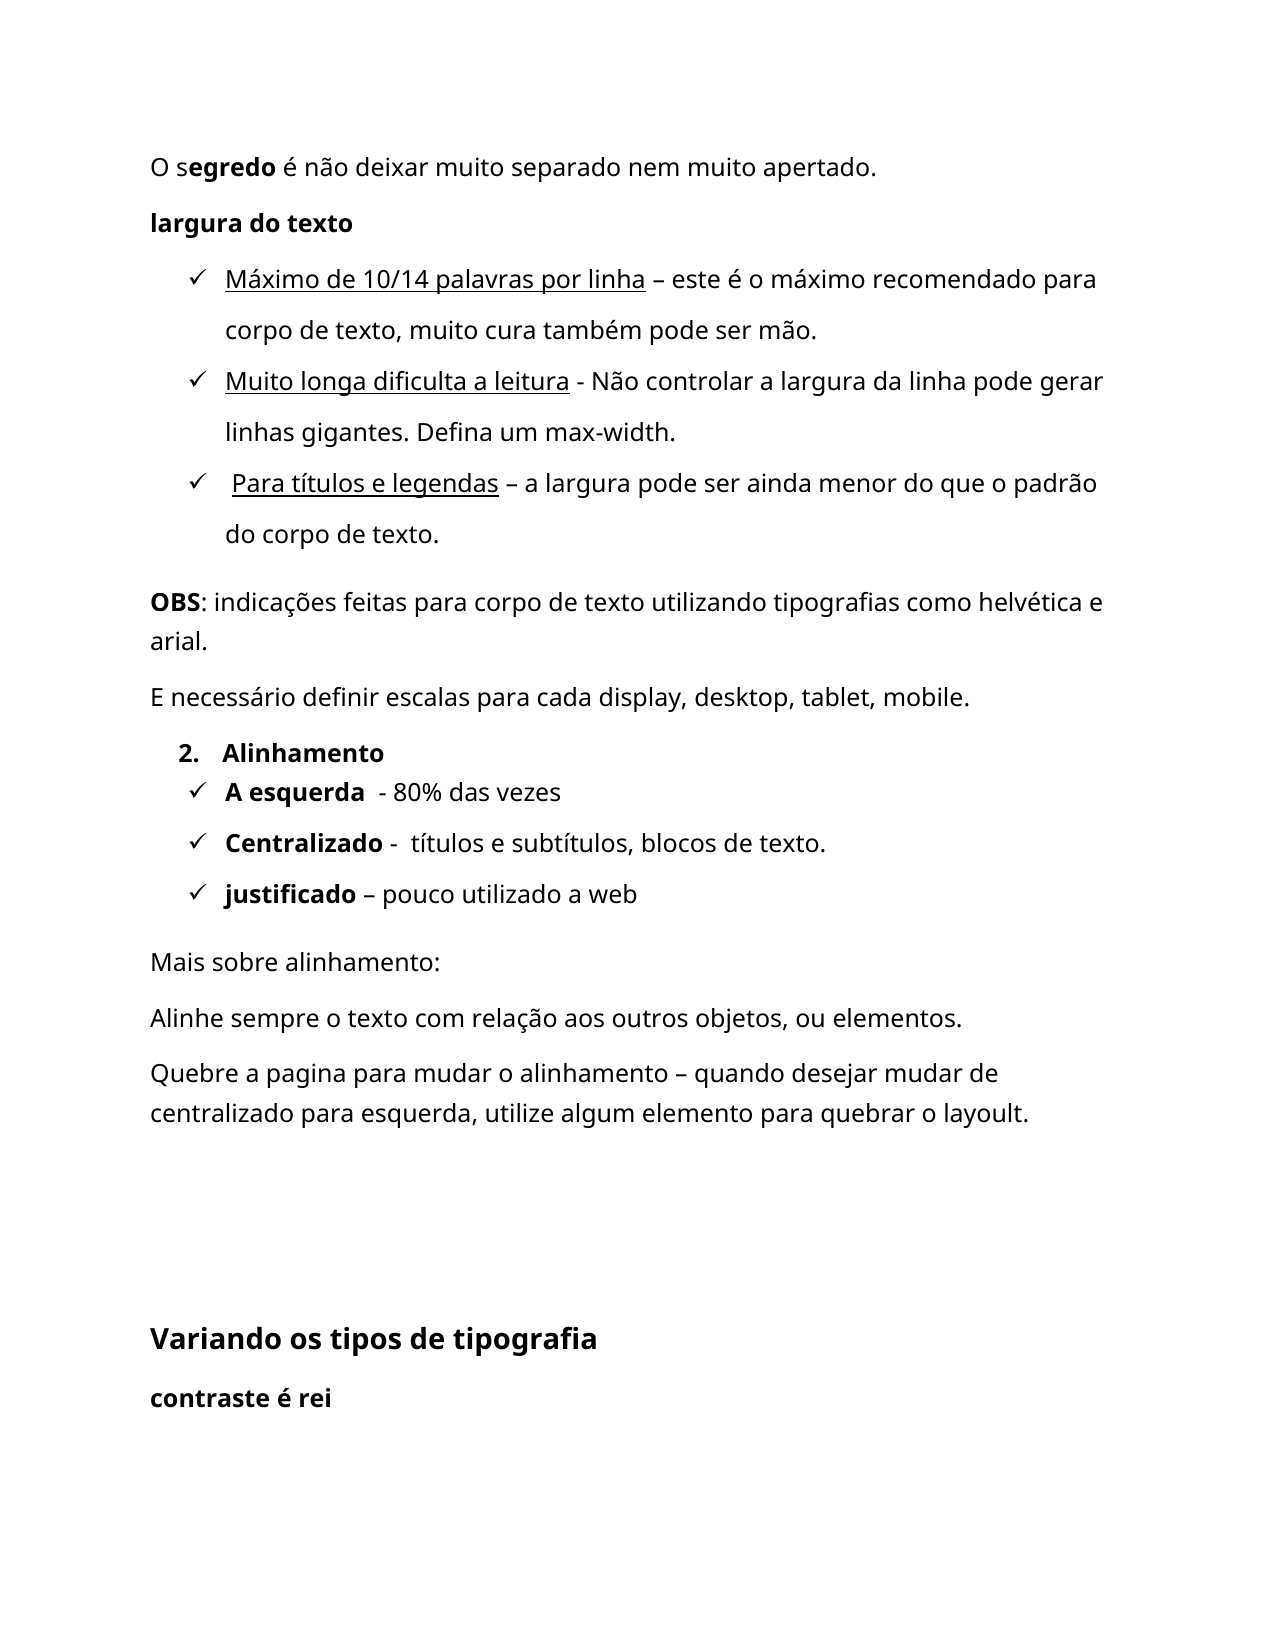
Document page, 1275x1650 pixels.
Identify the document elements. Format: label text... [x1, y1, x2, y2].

list Máximo de 10/14 palavras por linha – este é o máximo recomendado para corpo de texto, muito cura também pode ser mão. [187, 262, 1125, 347]
list justificado – pouco utilizado a web [187, 877, 1125, 911]
text Variando os tipos de tipografia [150, 1318, 1125, 1358]
text OBS: indicações feitas para corpo de texto utilizando tipografias como helvética e arial. [150, 584, 1125, 658]
text O segredo é não deixar muito separado nem muito apertado. [150, 150, 1125, 184]
list Para títulos e legendas – a largura pode ser ainda menor do que o padrão do corpo de texto. [187, 466, 1125, 551]
list Centralizado - títulos e subtítulos, blocos de texto. [187, 826, 1125, 860]
list Muito longa diﬁculta a leitura - Não controlar a largura da linha pode gerar linhas gigantes. Defina um max-width. [187, 364, 1125, 449]
text Quebre a pagina para mudar o alinhamento – quando desejar mudar de centralizado para esquerda, utilize algum elemento para quebrar o layoult. [150, 1056, 1125, 1129]
list Alinhamento [178, 735, 1125, 769]
text contraste é rei [150, 1381, 1125, 1415]
list A esquerda - 80% das vezes [187, 774, 1125, 809]
text largura do texto [150, 206, 1125, 240]
text Mais sobre alinhamento: [150, 944, 1125, 978]
text E necessário definir escalas para cada display, desktop, tablet, mobile. [150, 679, 1125, 714]
text Alinhe sempre o texto com relação aos outros objetos, ou elementos. [150, 1000, 1125, 1034]
